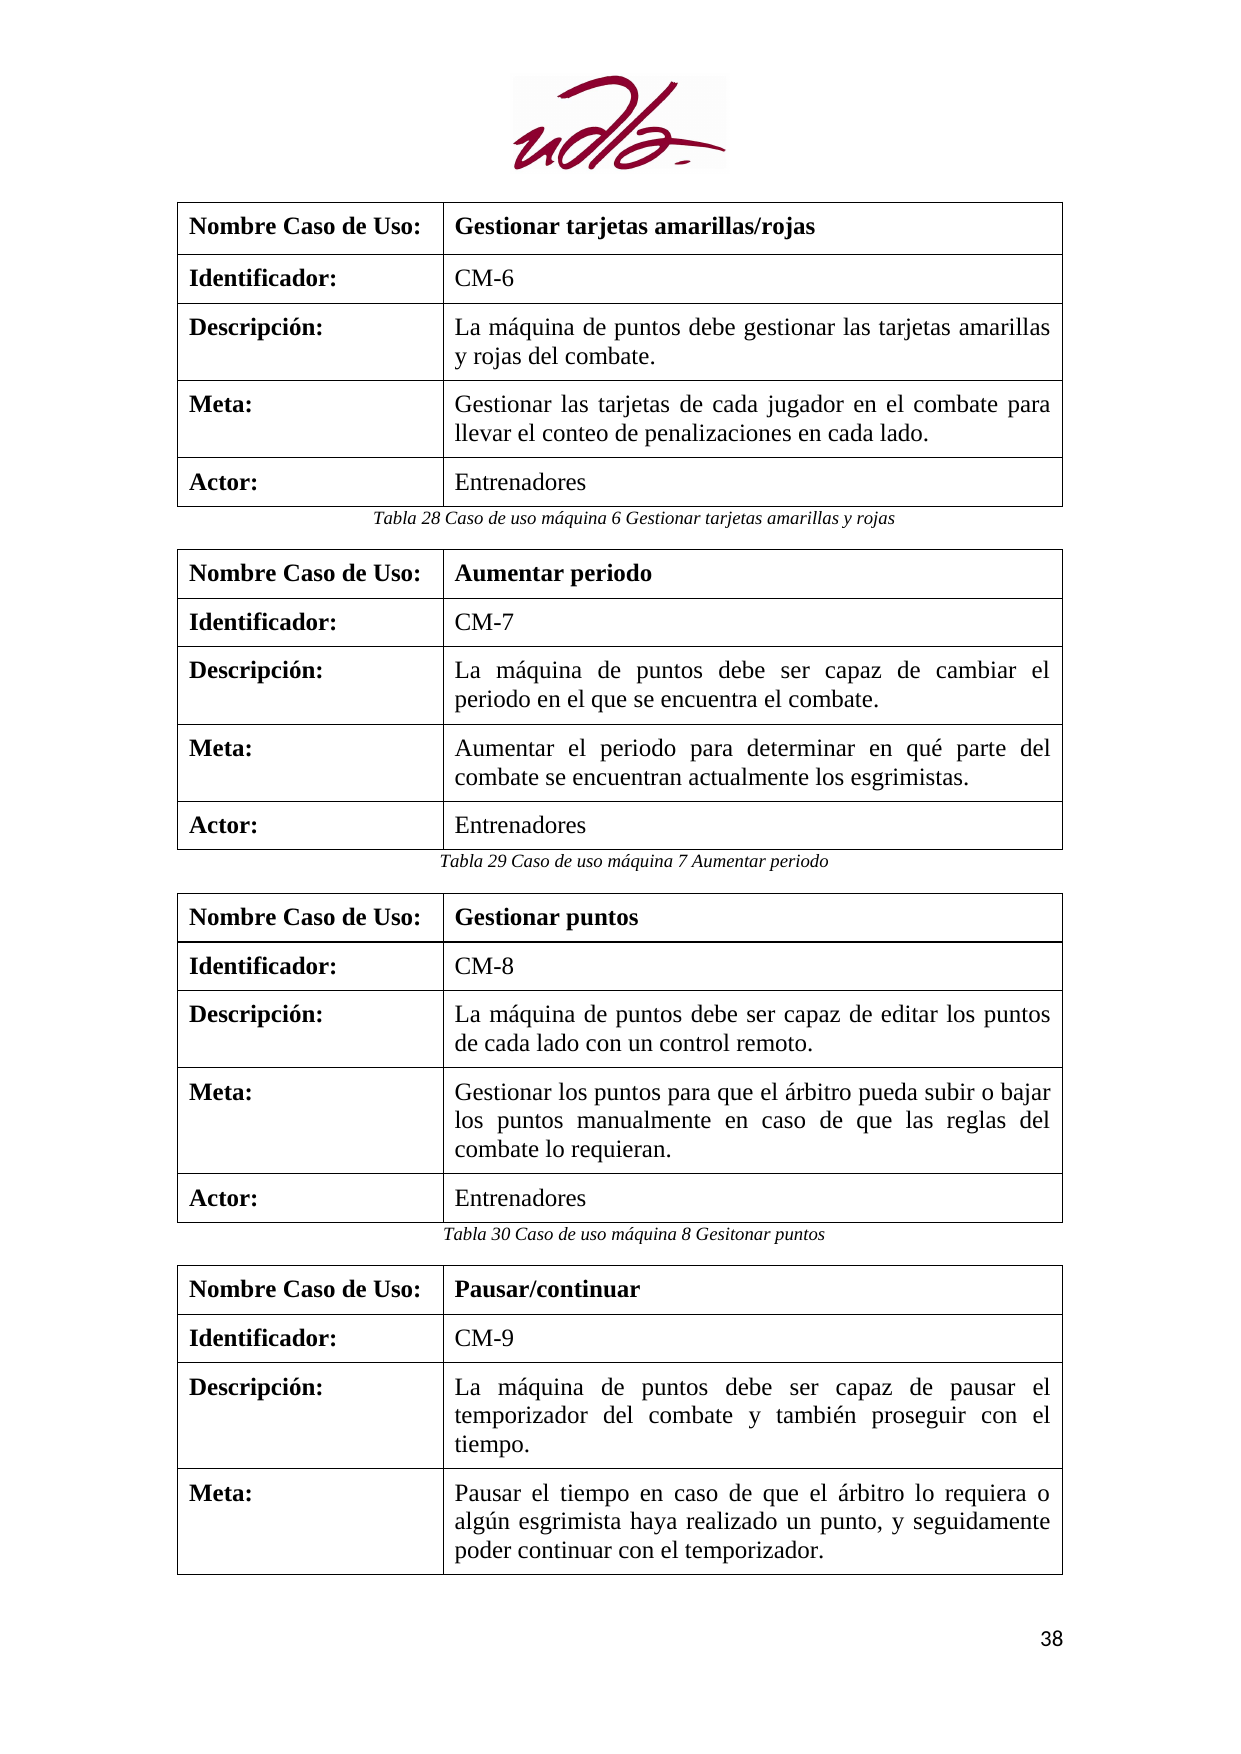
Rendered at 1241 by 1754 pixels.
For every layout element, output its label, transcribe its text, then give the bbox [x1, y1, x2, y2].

table_header Aumentar periodo [444, 550, 1062, 598]
table_cell Descripción: [178, 304, 443, 380]
table_cell La máquina de puntos debe ser capaz de editar los puntos de cada lado con un control remoto. [444, 991, 1062, 1067]
table_cell Gestionar los puntos para que el árbitro pueda subir o bajar los puntos manualmente en caso de que las reglas del combate lo requieran. [444, 1068, 1062, 1173]
picture [509, 73, 731, 174]
table_cell CM-7 [444, 599, 1062, 646]
table_header Nombre Caso de Uso: [178, 1266, 443, 1314]
table_cell Entrenadores [444, 458, 1062, 506]
text Tabla 28 Caso de uso máquina 6 Gestionar tarjetas amarillas y rojas [207, 507, 1063, 528]
table_header Nombre Caso de Uso: [178, 894, 443, 941]
table_cell Aumentar el periodo para determinar en qué parte del combate se encuentran actualmente los esgrimistas. [444, 725, 1062, 801]
table_header Gestionar tarjetas amarillas/rojas [444, 203, 1062, 254]
table_header Nombre Caso de Uso: [178, 203, 443, 254]
table_cell Identificador: [178, 943, 443, 990]
table_cell Meta: [178, 725, 443, 801]
table_cell Descripción: [178, 647, 443, 723]
table_cell Actor: [178, 1174, 443, 1222]
table_cell Identificador: [178, 1315, 443, 1362]
table_cell Entrenadores [444, 1174, 1062, 1222]
table_cell Identificador: [178, 255, 443, 303]
table_header Gestionar puntos [444, 894, 1062, 941]
table_header Nombre Caso de Uso: [178, 550, 443, 598]
table_cell Meta: [178, 1469, 443, 1574]
table_cell La máquina de puntos debe gestionar las tarjetas amarillas y rojas del combate. [444, 304, 1062, 380]
table_cell Gestionar las tarjetas de cada jugador en el combate para llevar el conteo de penalizaciones en cada lado. [444, 381, 1062, 457]
table_cell Actor: [178, 458, 443, 506]
table_header Pausar/continuar [444, 1266, 1062, 1314]
table_cell CM-6 [444, 255, 1062, 303]
table_cell Actor: [178, 802, 443, 849]
table_cell Descripción: [178, 1363, 443, 1468]
table_cell Meta: [178, 381, 443, 457]
table_cell CM-9 [444, 1315, 1062, 1362]
text Tabla 30 Caso de uso máquina 8 Gesitonar puntos [207, 1223, 1063, 1244]
table_cell Identificador: [178, 599, 443, 646]
table_cell La máquina de puntos debe ser capaz de pausar el temporizador del combate y también proseguir con el tiempo. [444, 1363, 1062, 1468]
text Tabla 29 Caso de uso máquina 7 Aumentar periodo [207, 850, 1063, 872]
table_cell La máquina de puntos debe ser capaz de cambiar el periodo en el que se encuentra el combate. [444, 647, 1062, 723]
table_cell Descripción: [178, 991, 443, 1067]
table_cell CM-8 [444, 943, 1062, 990]
table_cell Entrenadores [444, 802, 1062, 849]
table_cell Meta: [178, 1068, 443, 1173]
table_cell Pausar el tiempo en caso de que el árbitro lo requiera o algún esgrimista haya realizado un punto, y seguidamente poder continuar con el temporizador. [444, 1469, 1062, 1574]
